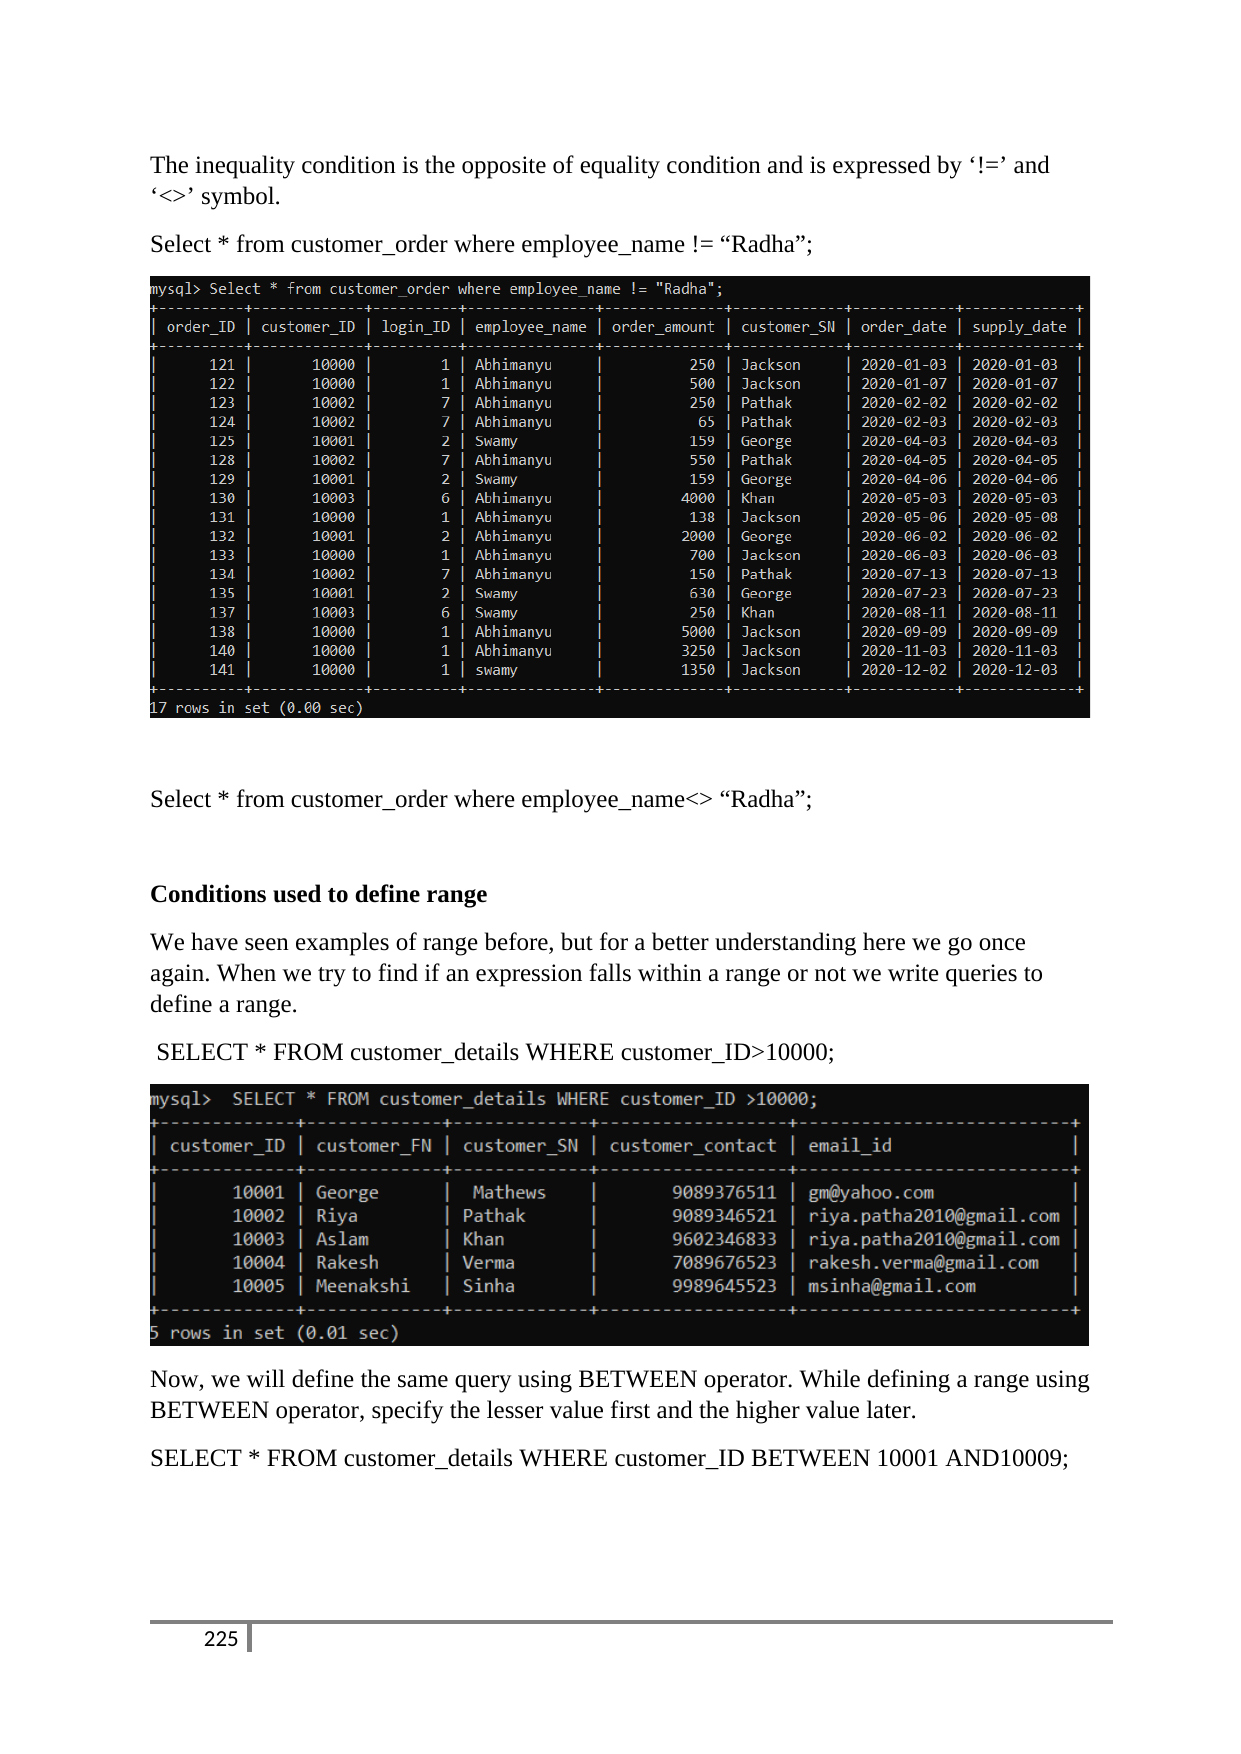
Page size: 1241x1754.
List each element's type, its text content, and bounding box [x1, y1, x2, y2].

text The inequality condition is the opposite of equality condition and is expressed by ‘!=’ and ‘<>’ symbol. [150, 150, 1090, 210]
text Select * from customer_order where employee_name != “Radha”; [150, 229, 1090, 257]
text SELECT * FROM customer_details WHERE customer_ID BETWEEN 10001 AND10009; [150, 1443, 1090, 1472]
picture [150, 1084, 1089, 1346]
picture [150, 276, 1091, 718]
text Conditions used to define range [150, 879, 1090, 908]
text Now, we will define the same query using BETWEEN operator. While defining a range using BETWEEN operator, specify the lesser value first and the higher value later. [150, 1364, 1090, 1424]
text We have seen examples of range before, but for a better understanding here we go once again. When we try to find if an expression falls within a range or not we write queries to define a range. [150, 927, 1090, 1018]
text Select * from customer_order where employee_name<> “Radha”; [150, 784, 1090, 813]
text SELECT * FROM customer_details WHERE customer_ID>10000; [150, 1037, 1090, 1066]
